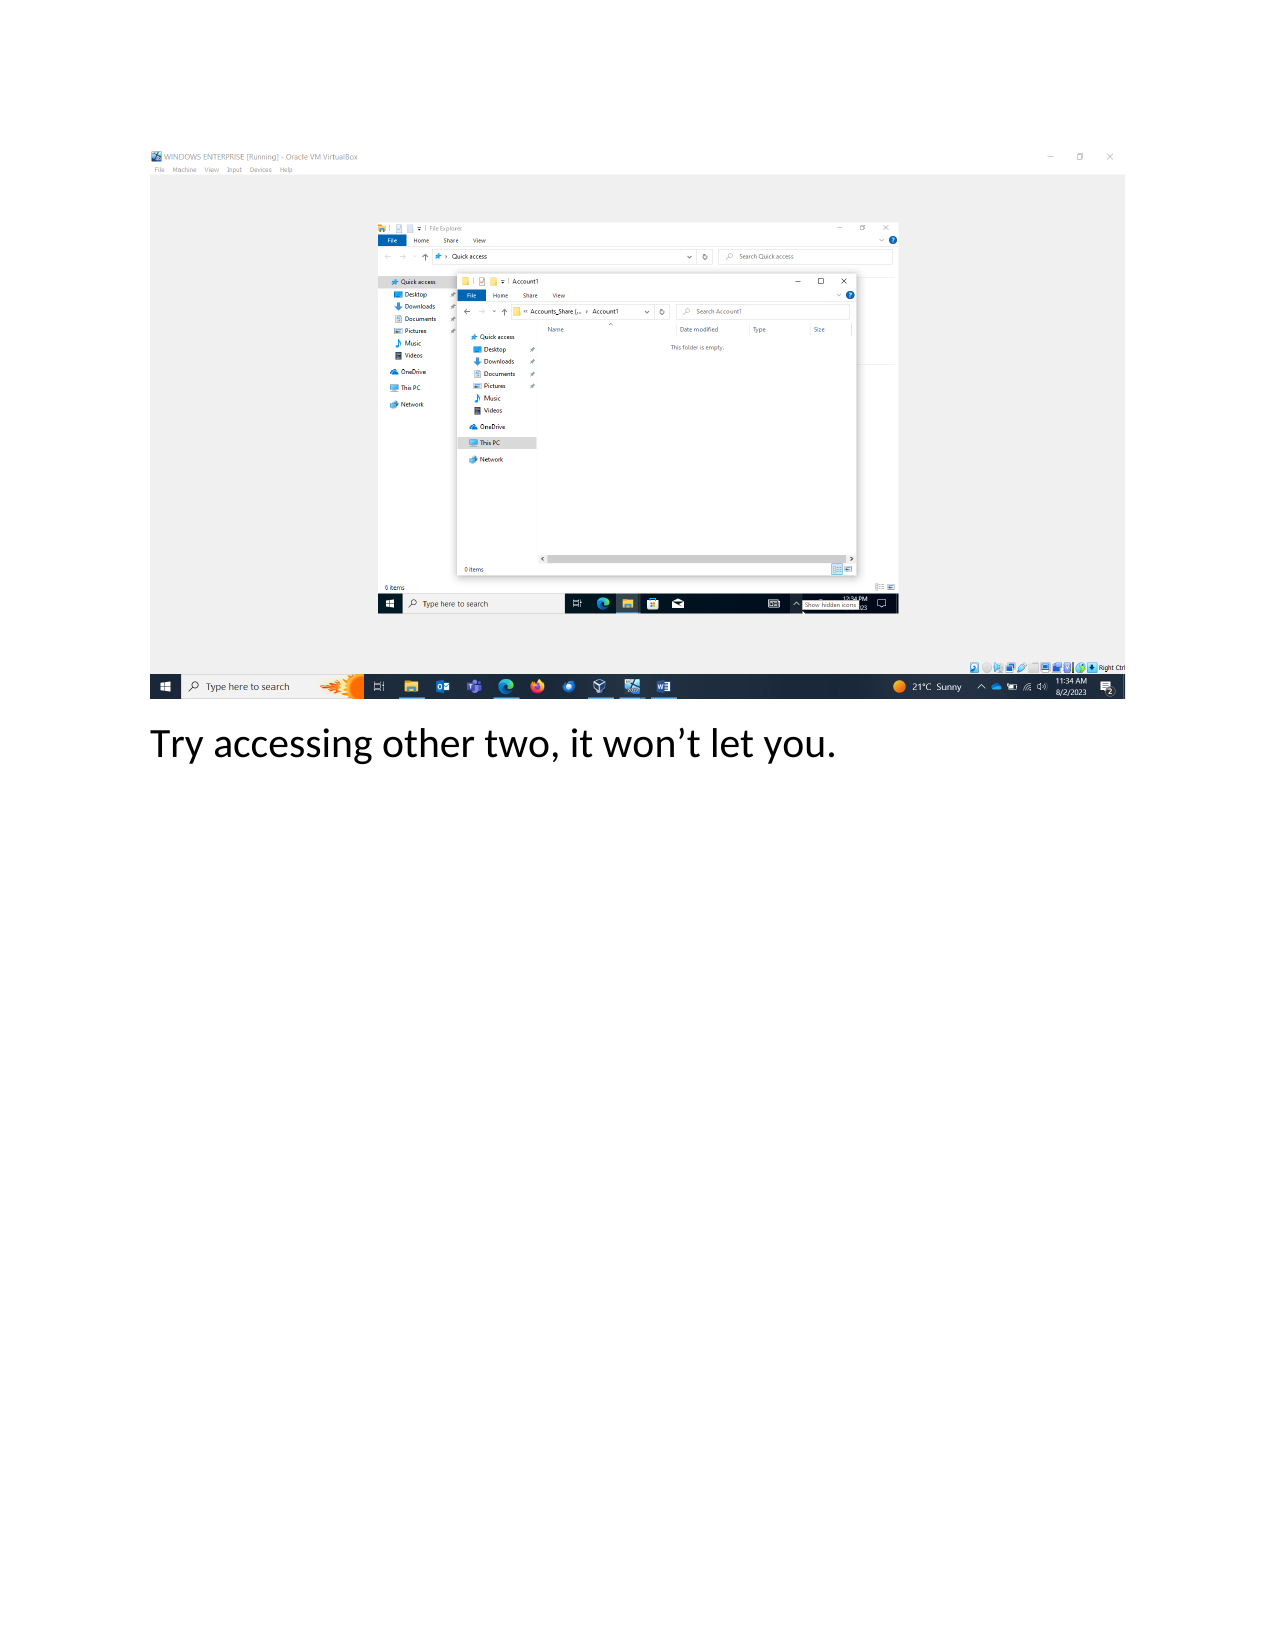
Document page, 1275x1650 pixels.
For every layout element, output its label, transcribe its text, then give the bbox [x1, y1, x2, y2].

picture [150, 150, 1125, 699]
text Try accessing other two, it won’t let you. [150, 717, 1125, 768]
